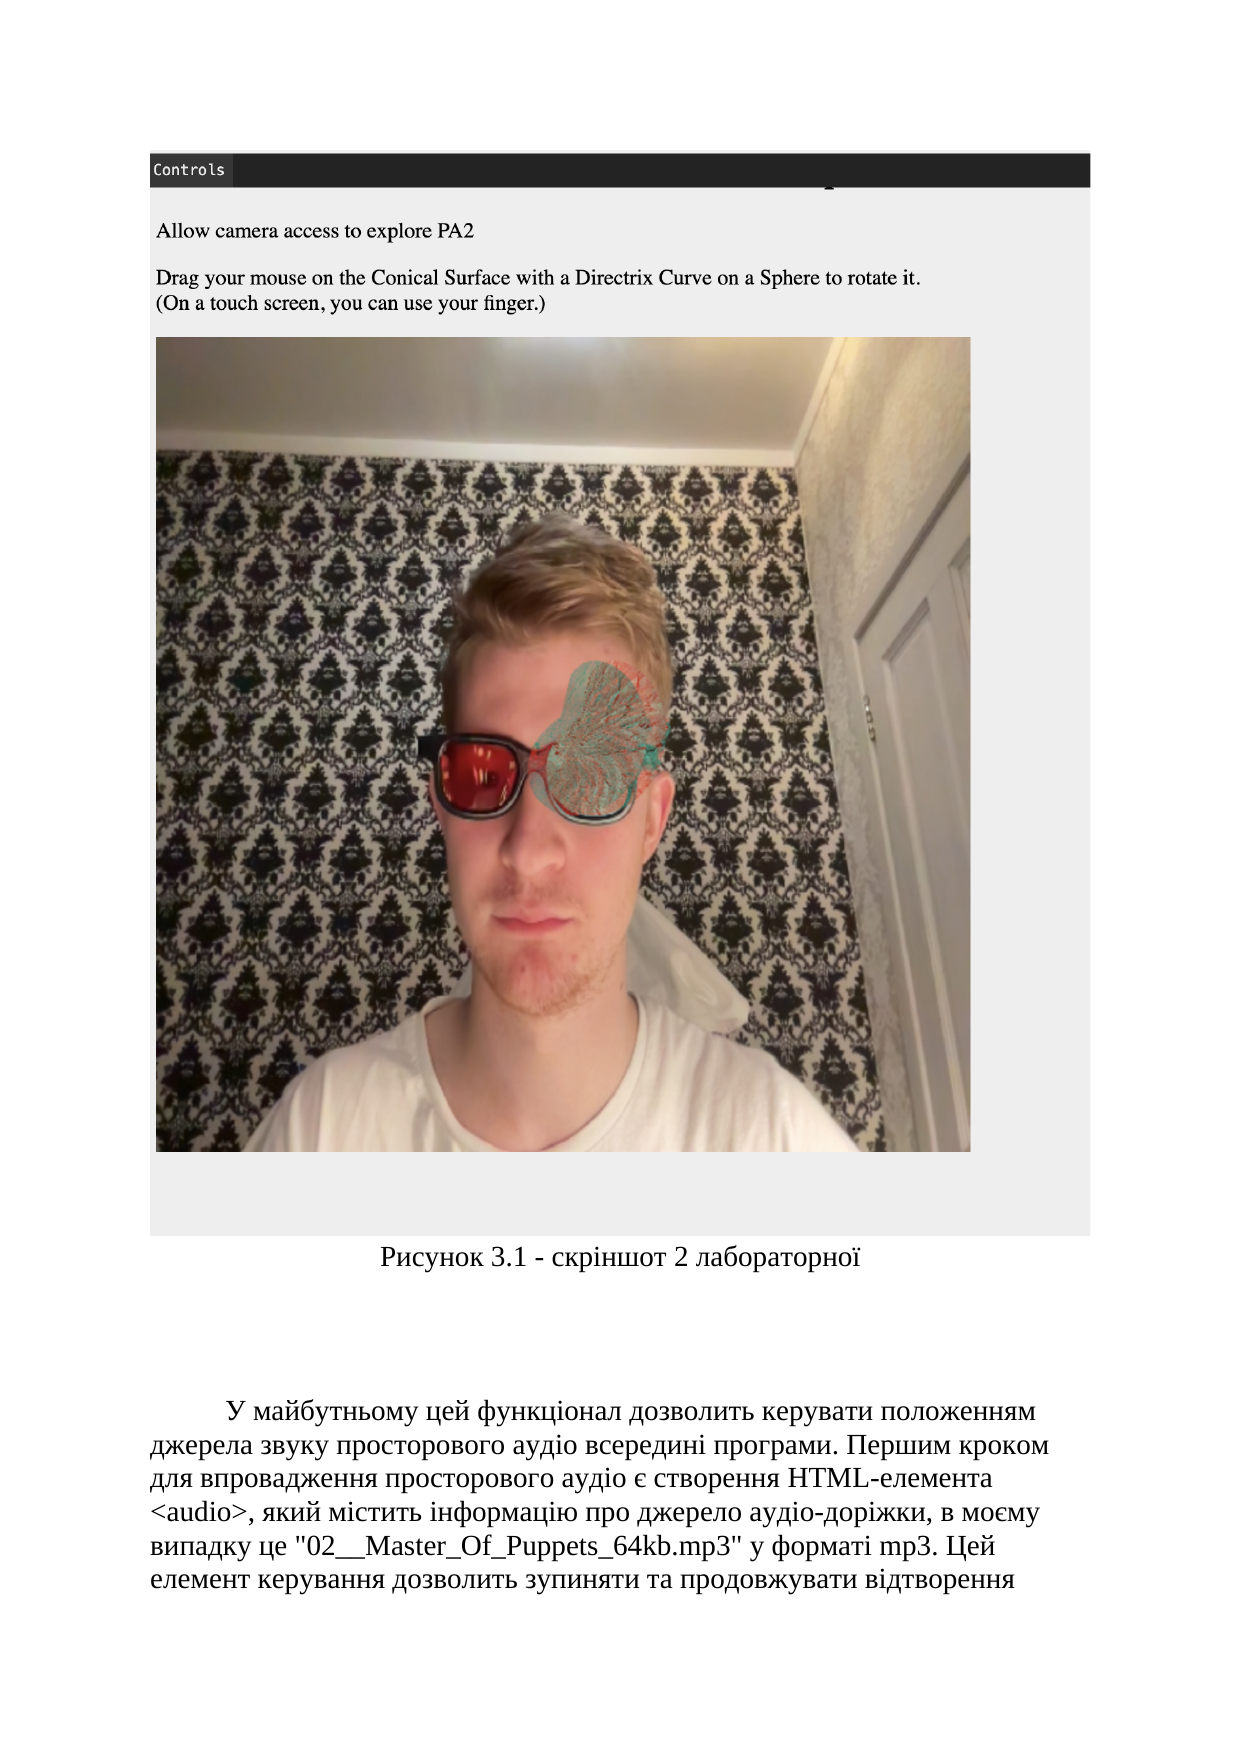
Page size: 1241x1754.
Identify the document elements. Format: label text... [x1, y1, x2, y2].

picture [150, 150, 1091, 1236]
text Рисунок 3.1 - скріншот 2 лабораторної [150, 1239, 1090, 1273]
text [150, 1393, 1090, 1595]
